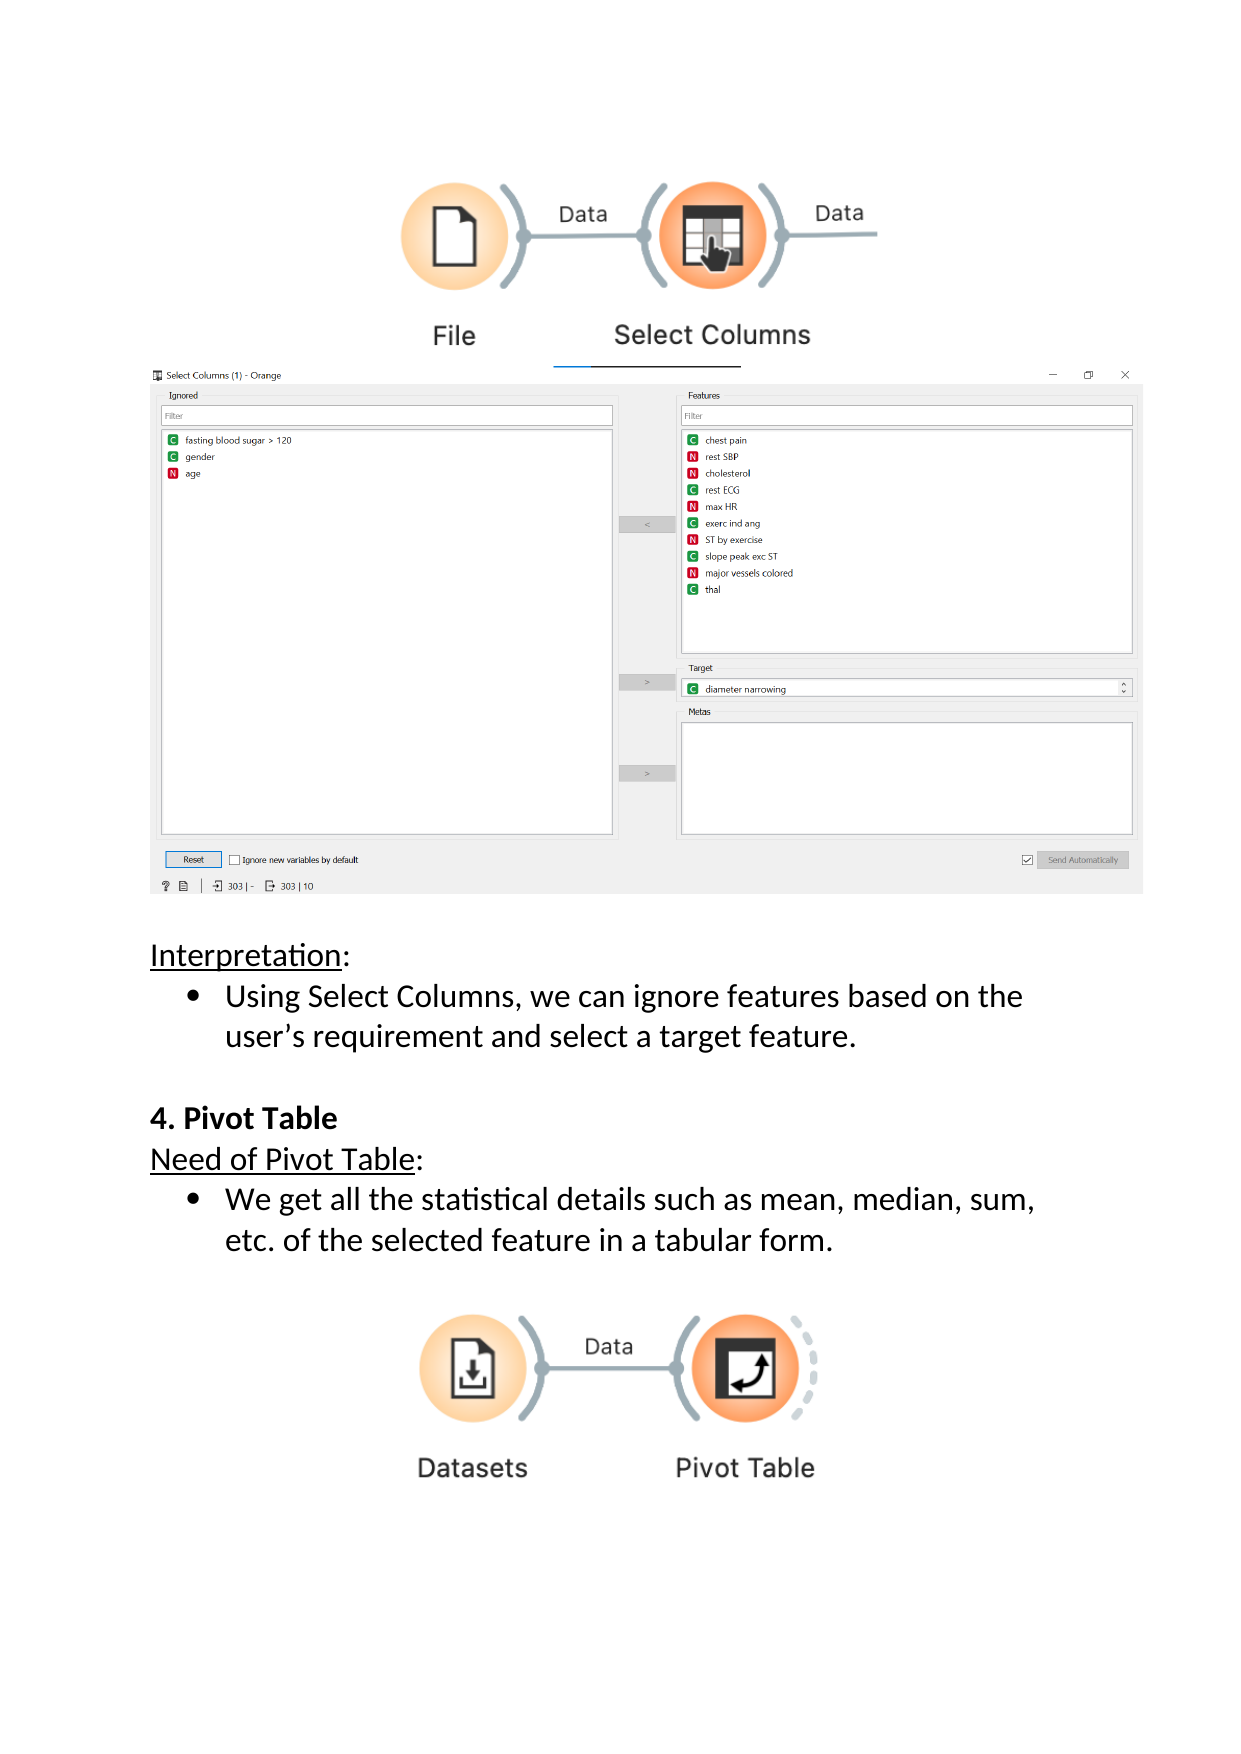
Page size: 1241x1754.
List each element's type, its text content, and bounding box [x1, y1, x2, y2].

list Using Select Columns, we can ignore features based on the user’s requirement and select a target feature. [187, 975, 1090, 1056]
text Need of Pivot Table: [150, 1138, 1090, 1178]
list We get all the statistical details such as mean, median, sum, etc. of the selected feature in a tabular form. [187, 1178, 1090, 1260]
picture [150, 150, 1144, 894]
picture [406, 1300, 834, 1493]
text 4. Pivot Table [150, 1097, 1090, 1138]
text Interpretation: [150, 934, 1090, 975]
